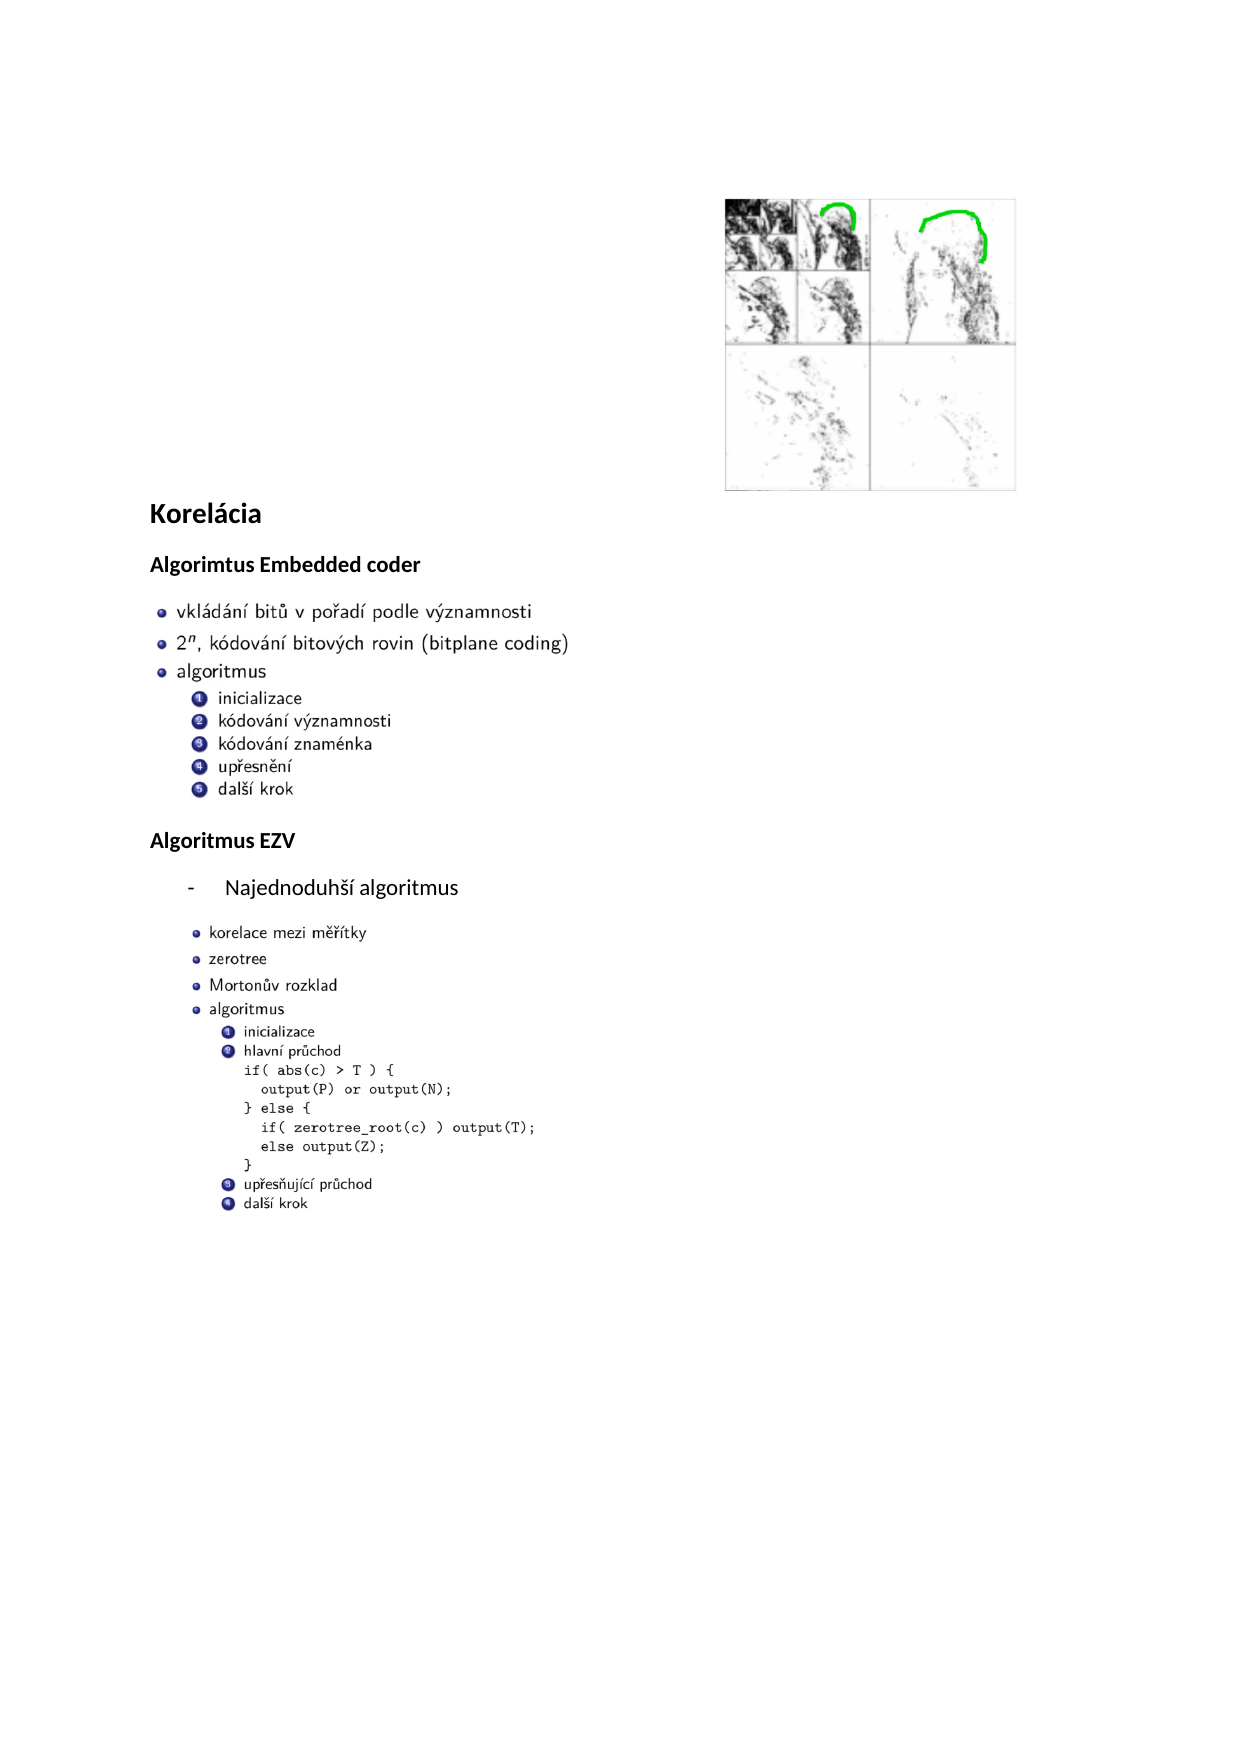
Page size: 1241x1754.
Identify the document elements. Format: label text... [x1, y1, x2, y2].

picture [720, 191, 1017, 489]
text Algorimtus Embedded coder [150, 550, 1090, 578]
list Najednoduhší algoritmus [187, 873, 1090, 901]
picture [187, 919, 543, 1216]
text Korelácia [150, 150, 1090, 531]
picture [150, 597, 572, 807]
text Algoritmus EZV [150, 826, 1090, 854]
